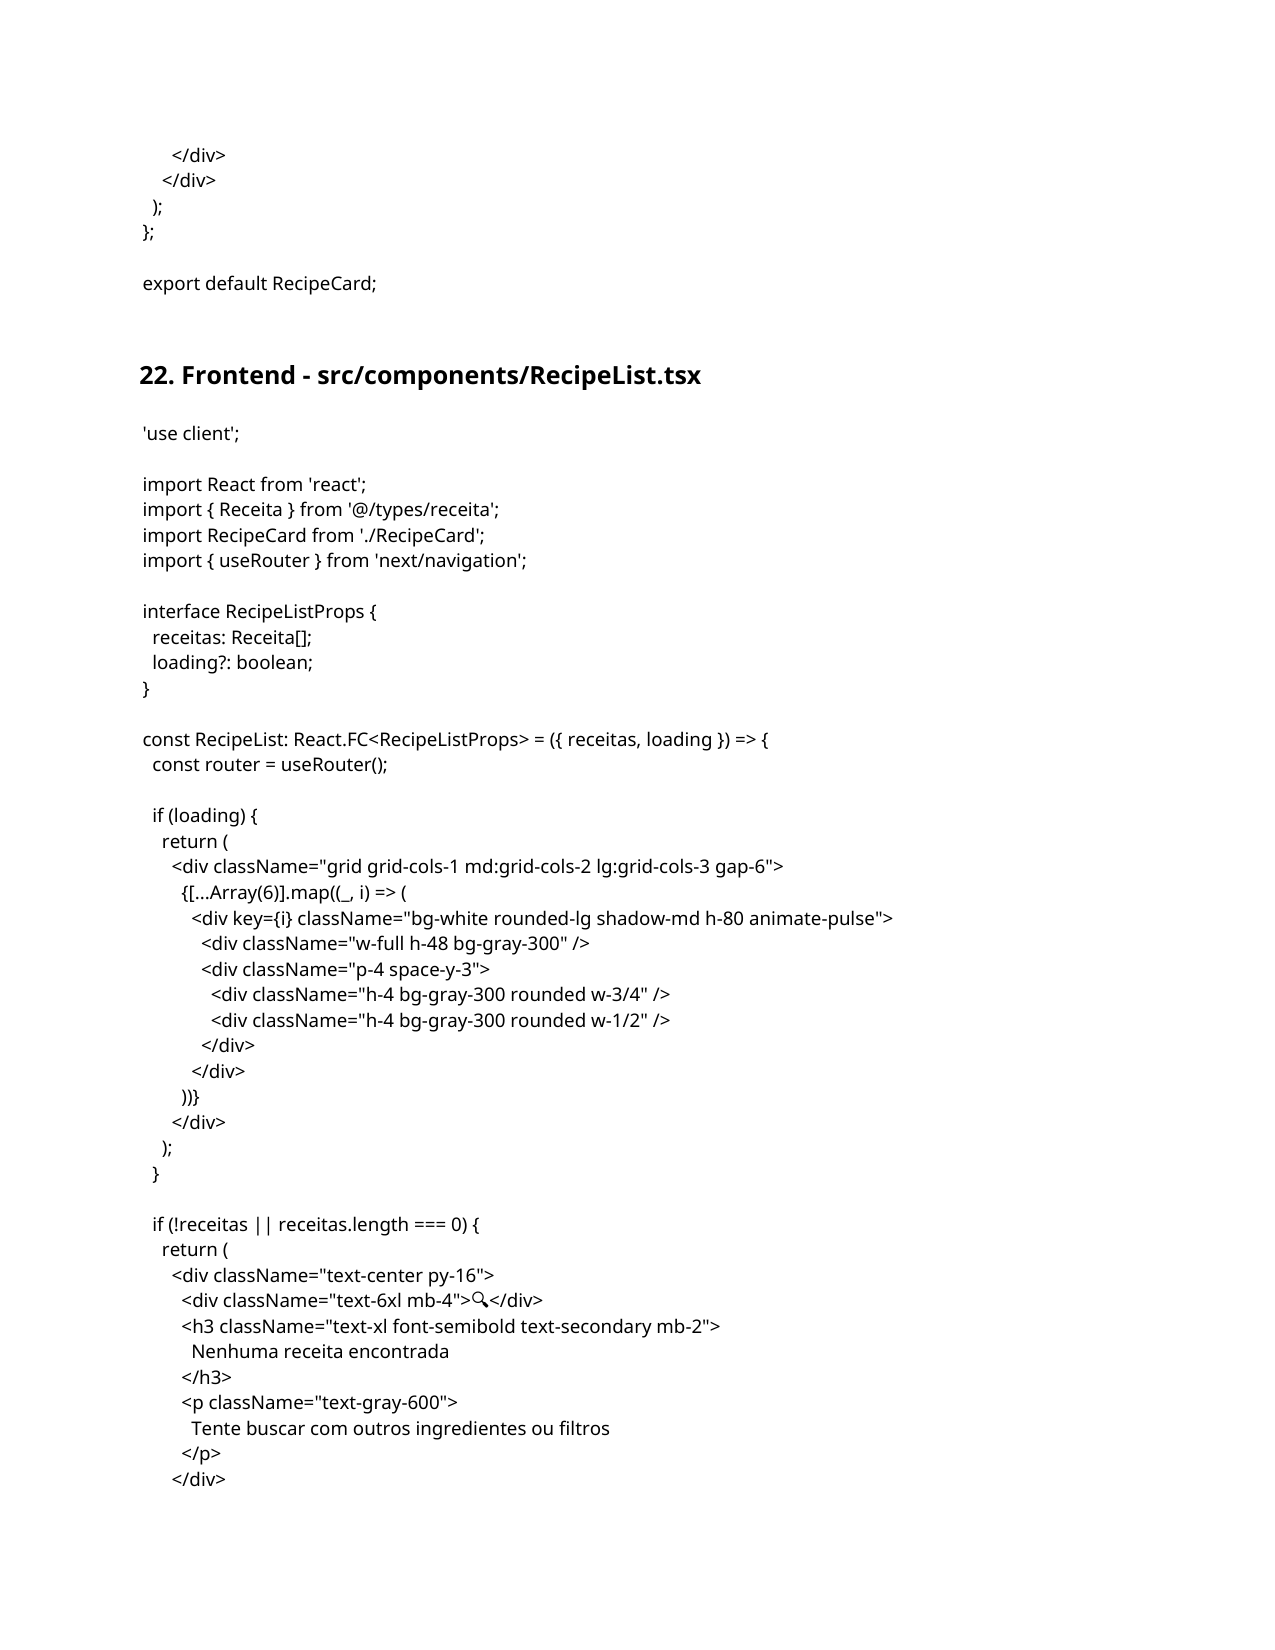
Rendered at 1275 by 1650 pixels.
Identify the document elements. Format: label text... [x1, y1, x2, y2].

text 22. Frontend - src/components/RecipeList.tsx [139, 358, 1133, 392]
